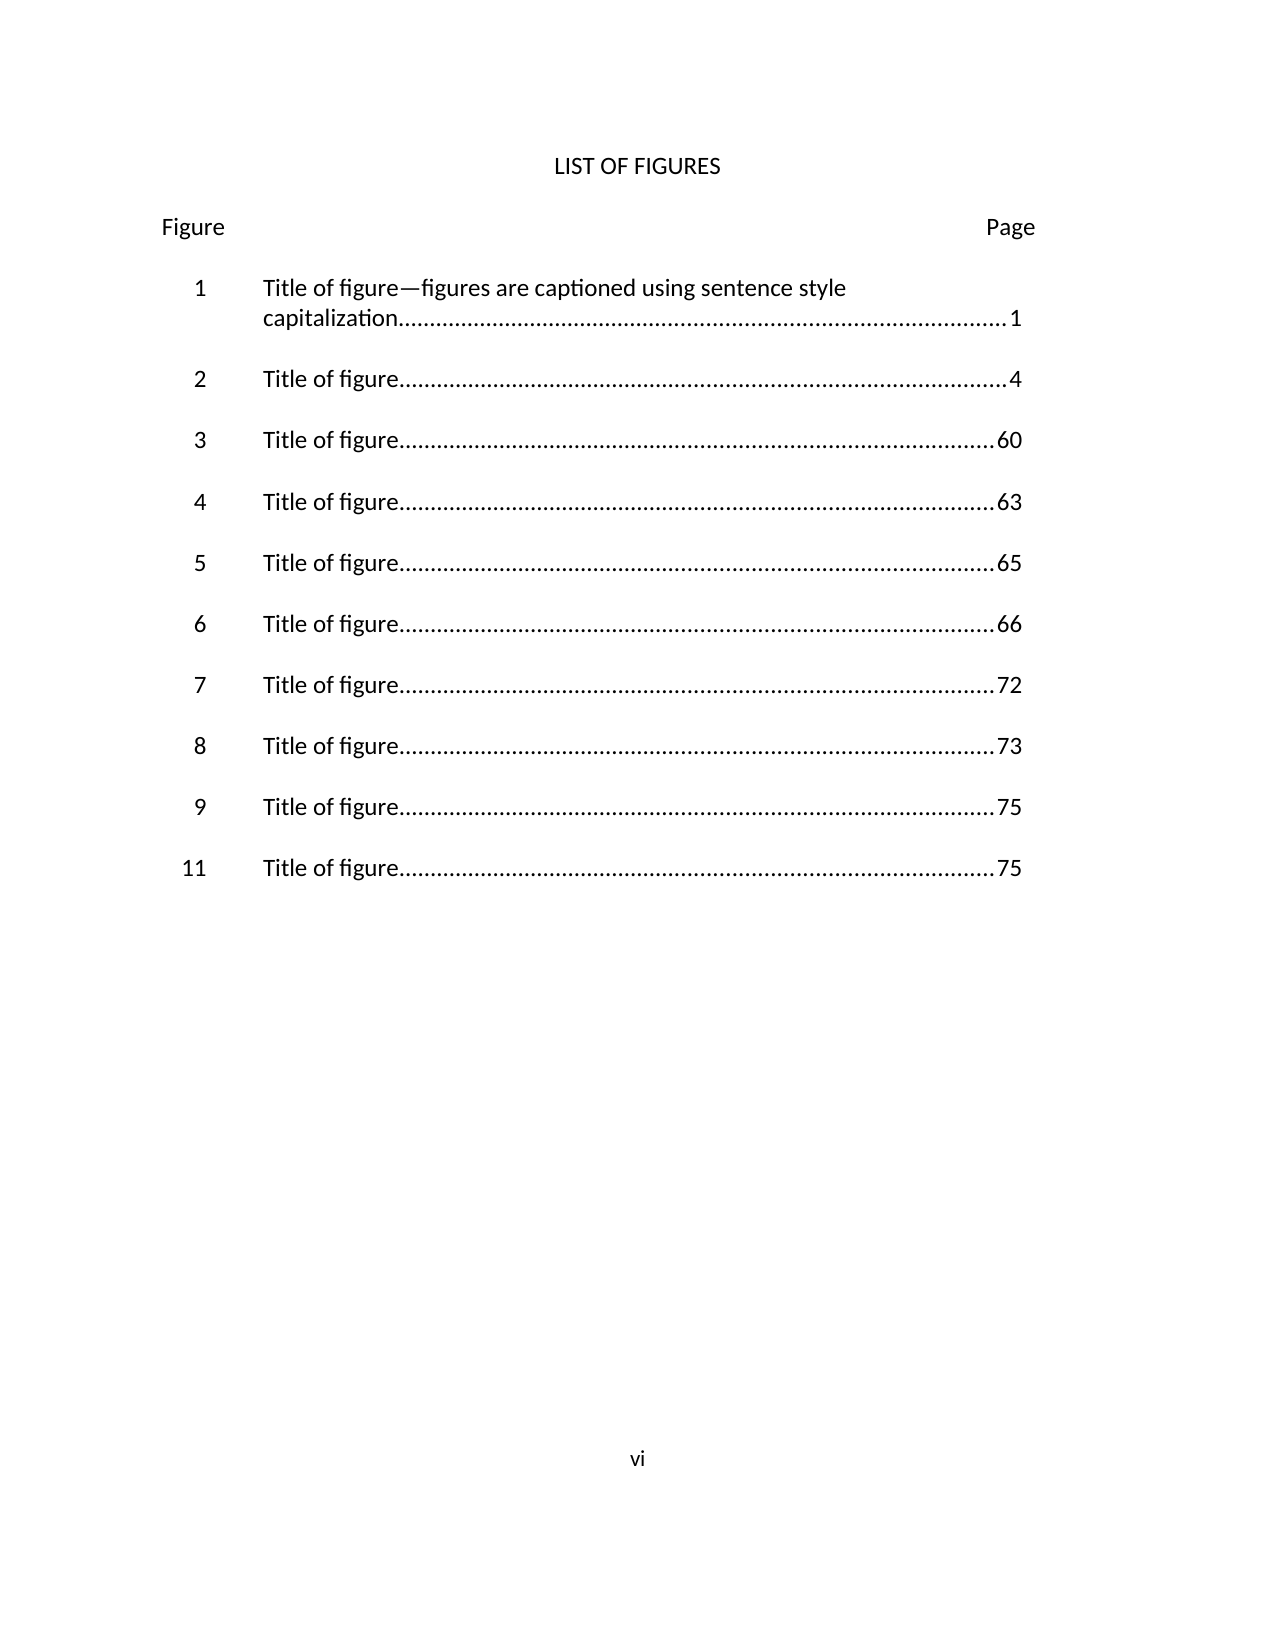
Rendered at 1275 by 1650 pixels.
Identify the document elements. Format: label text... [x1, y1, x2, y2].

text 1 Title of figure—figures are captioned using sentence style [162, 272, 1125, 303]
text 8 Title of figure 73 [150, 730, 1125, 760]
text 7 Title of figure 72 [150, 669, 1125, 699]
text 11 Title of figure 75 [150, 852, 1125, 882]
text LIST OF FIGURES [150, 150, 1125, 181]
text capitalization 1 [162, 303, 1125, 333]
text 3 Title of figure 60 [150, 425, 1125, 455]
text Figure Page [156, 211, 1125, 242]
text 2 Title of figure 4 [150, 364, 1125, 394]
text 6 Title of figure 66 [162, 608, 1125, 638]
text 4 Title of figure 63 [150, 486, 1125, 516]
text 9 Title of figure 75 [150, 791, 1125, 821]
text 5 Title of figure 65 [150, 547, 1125, 577]
